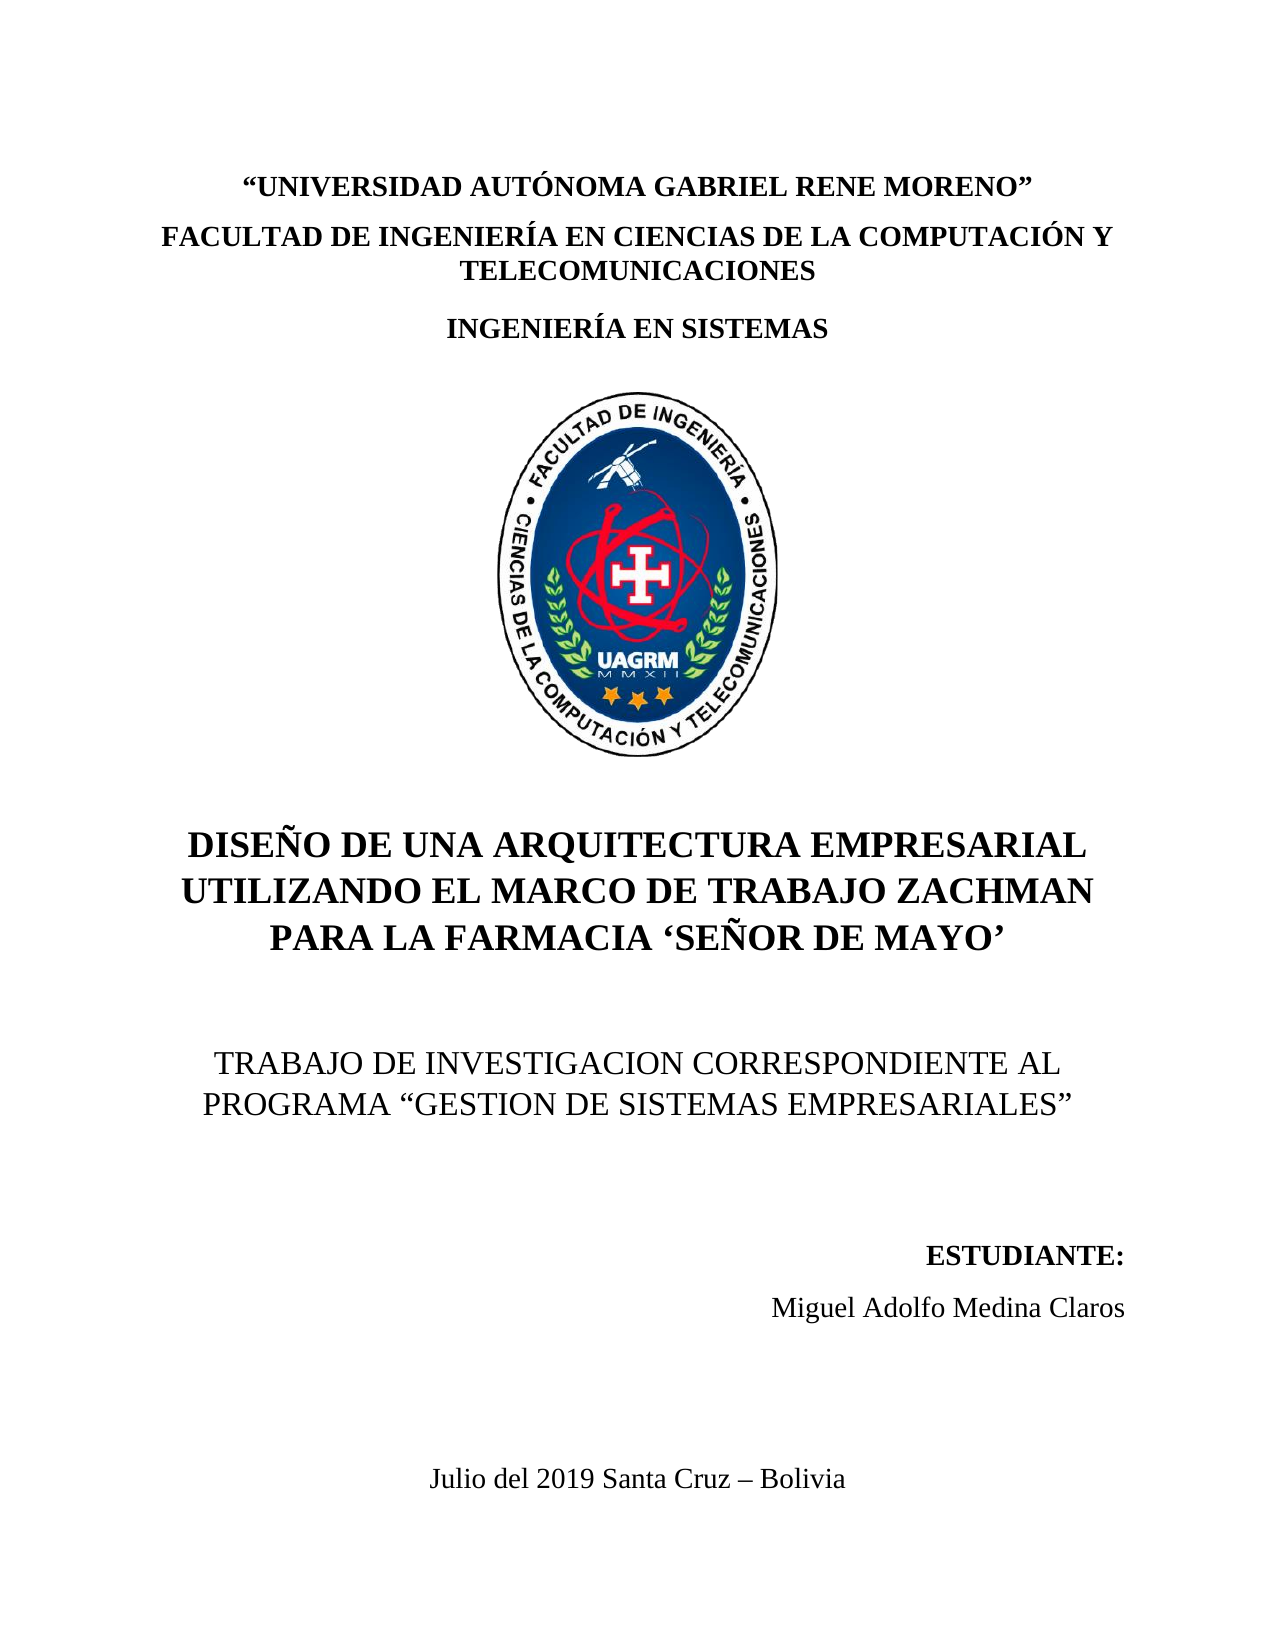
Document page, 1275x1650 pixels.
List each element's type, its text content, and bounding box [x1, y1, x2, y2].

picture [497, 392, 778, 757]
text Julio del 2019 Santa Cruz – Bolivia [150, 1461, 1125, 1494]
text FACULTAD DE INGENIERÍA EN CIENCIAS DE LA COMPUTACIÓN Y TELECOMUNICACIONES [150, 219, 1125, 287]
text INGENIERÍA EN SISTEMAS [150, 312, 1125, 345]
text ESTUDIANTE: [150, 1238, 1125, 1271]
text DISEÑO DE UNA ARQUITECTURA EMPRESARIAL UTILIZANDO EL MARCO DE TRABAJO ZACHMAN PARA LA FARMACIA ‘SEÑOR DE MAYO’ [150, 822, 1125, 958]
text TRABAJO DE INVESTIGACION CORRESPONDIENTE AL PROGRAMA “GESTION DE SISTEMAS EMPRESARIALES” [150, 1043, 1125, 1123]
text “UNIVERSIDAD AUTÓNOMA GABRIEL RENE MORENO” [150, 169, 1125, 203]
text Miguel Adolfo Medina Claros [150, 1290, 1125, 1324]
